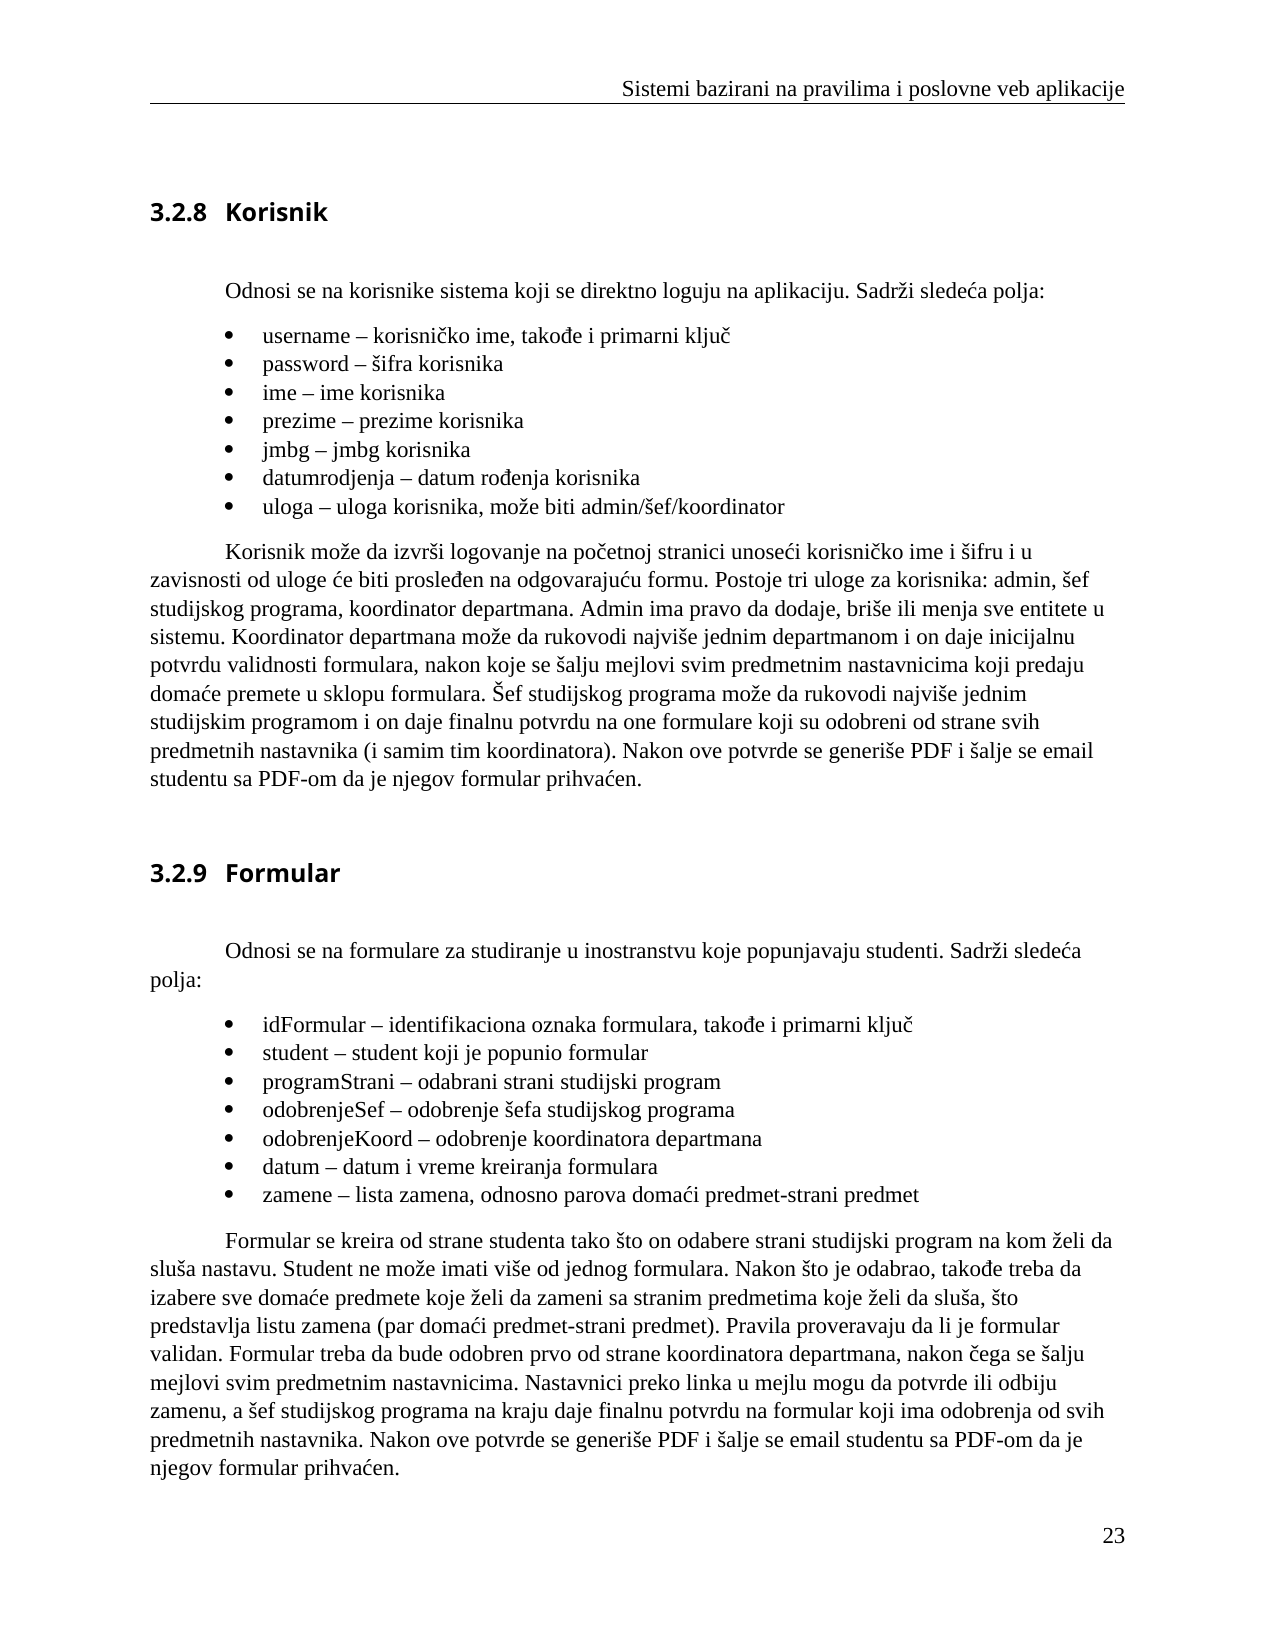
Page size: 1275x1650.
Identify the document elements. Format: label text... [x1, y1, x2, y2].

list password – šifra korisnika [225, 351, 1125, 377]
list idFormular – identifikaciona oznaka formulara, takođe i primarni ključ [225, 1011, 1125, 1037]
list odobrenjeKoord – odobrenje koordinatora departmana [225, 1125, 1125, 1151]
list ime – ime korisnika [225, 379, 1125, 405]
list prezime – prezime korisnika [225, 407, 1125, 434]
subtitle Formular [150, 856, 1125, 889]
list username – korisničko ime, takođe i primarni ključ [225, 322, 1125, 348]
list zamene – lista zamena, odnosno parova domaći predmet-strani predmet [225, 1182, 1125, 1208]
list jmbg – jmbg korisnika [225, 436, 1125, 462]
list datumrodjenja – datum rođenja korisnika [225, 464, 1125, 491]
text Odnosi se na korisnike sistema koji se direktno loguju na aplikaciju. Sadrži sledeća polja: [150, 277, 1125, 303]
text Odnosi se na formulare za studiranje u inostranstvu koje popunjavaju studenti. Sadrži sledeća polja: [150, 937, 1125, 992]
list programStrani – odabrani strani studijski program [225, 1068, 1125, 1094]
list datum – datum i vreme kreiranja formulara [225, 1153, 1125, 1179]
list odobrenjeSef – odobrenje šefa studijskog programa [225, 1096, 1125, 1123]
subtitle Korisnik [150, 195, 1125, 229]
text Formular se kreira od strane studenta tako što on odabere strani studijski program na kom želi da sluša nastavu. Student ne može imati više od jednog formulara. Nakon što je odabrao, takođe treba da izabere sve domaće predmete koje želi da zameni sa stranim predmetima koje želi da sluša, što predstavlja listu zamena (par domaći predmet-strani predmet). Pravila proveravaju da li je formular validan. Formular treba da bude odobren prvo od strane koordinatora departmana, nakon čega se šalju mejlovi svim predmetnim nastavnicima. Nastavnici preko linka u mejlu mogu da potvrde ili odbiju zamenu, a šef studijskog programa na kraju daje finalnu potvrdu na formular koji ima odobrenja od svih predmetnih nastavnika. Nakon ove potvrde se generiše PDF i šalje se email studentu sa PDF-om da je njegov formular prihvaćen. [150, 1227, 1125, 1481]
text Korisnik može da izvrši logovanje na početnoj stranici unoseći korisničko ime i šifru i u zavisnosti od uloge će biti prosleđen na odgovarajuću formu. Postoje tri uloge za korisnika: admin, šef studijskog programa, koordinator departmana. Admin ima pravo da dodaje, briše ili menja sve entitete u sistemu. Koordinator departmana može da rukovodi najviše jednim departmanom i on daje inicijalnu potvrdu validnosti formulara, nakon koje se šalju mejlovi svim predmetnim nastavnicima koji predaju domaće premete u sklopu formulara. Šef studijskog programa može da rukovodi najviše jednim studijskim programom i on daje finalnu potvrdu na one formulare koji su odobreni od strane svih predmetnih nastavnika (i samim tim koordinatora). Nakon ove potvrde se generiše PDF i šalje se email studentu sa PDF-om da je njegov formular prihvaćen. [150, 538, 1125, 792]
list uloga – uloga korisnika, može biti admin/šef/koordinator [225, 493, 1125, 519]
list student – student koji je popunio formular [225, 1039, 1125, 1066]
